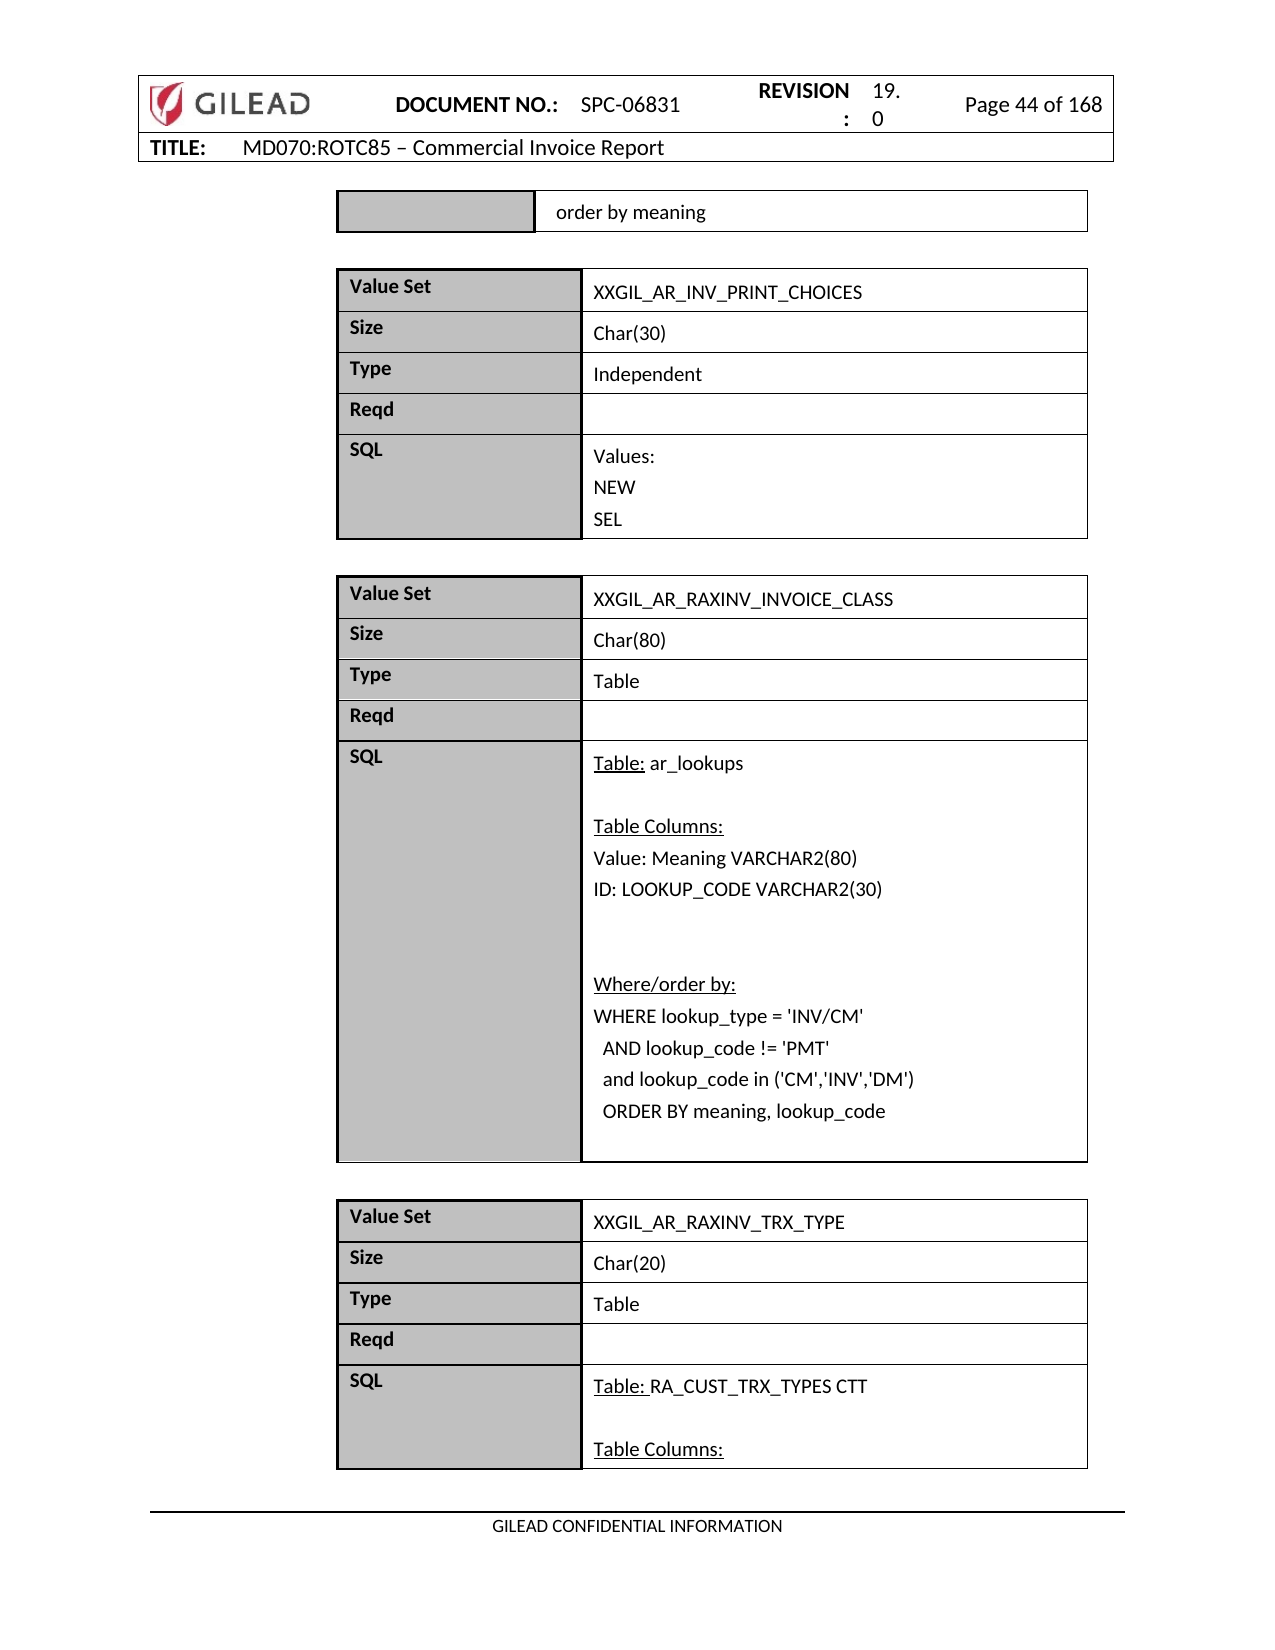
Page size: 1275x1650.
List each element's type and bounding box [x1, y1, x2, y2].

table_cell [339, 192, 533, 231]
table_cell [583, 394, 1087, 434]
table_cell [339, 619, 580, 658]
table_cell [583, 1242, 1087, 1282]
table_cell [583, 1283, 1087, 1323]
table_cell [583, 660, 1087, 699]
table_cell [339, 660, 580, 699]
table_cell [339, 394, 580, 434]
picture [150, 82, 310, 126]
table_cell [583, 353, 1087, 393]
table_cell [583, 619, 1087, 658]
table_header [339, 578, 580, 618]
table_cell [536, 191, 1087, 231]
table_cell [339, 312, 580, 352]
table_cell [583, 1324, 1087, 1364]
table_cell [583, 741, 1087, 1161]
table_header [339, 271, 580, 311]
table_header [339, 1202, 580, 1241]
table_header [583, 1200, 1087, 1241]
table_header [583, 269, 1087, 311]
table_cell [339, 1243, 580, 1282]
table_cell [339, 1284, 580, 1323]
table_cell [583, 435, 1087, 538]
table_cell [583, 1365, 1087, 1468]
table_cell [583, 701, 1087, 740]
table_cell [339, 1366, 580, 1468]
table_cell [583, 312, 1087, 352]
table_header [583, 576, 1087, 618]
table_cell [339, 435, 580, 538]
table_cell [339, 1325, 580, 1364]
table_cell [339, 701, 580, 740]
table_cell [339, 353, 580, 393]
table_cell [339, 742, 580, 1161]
